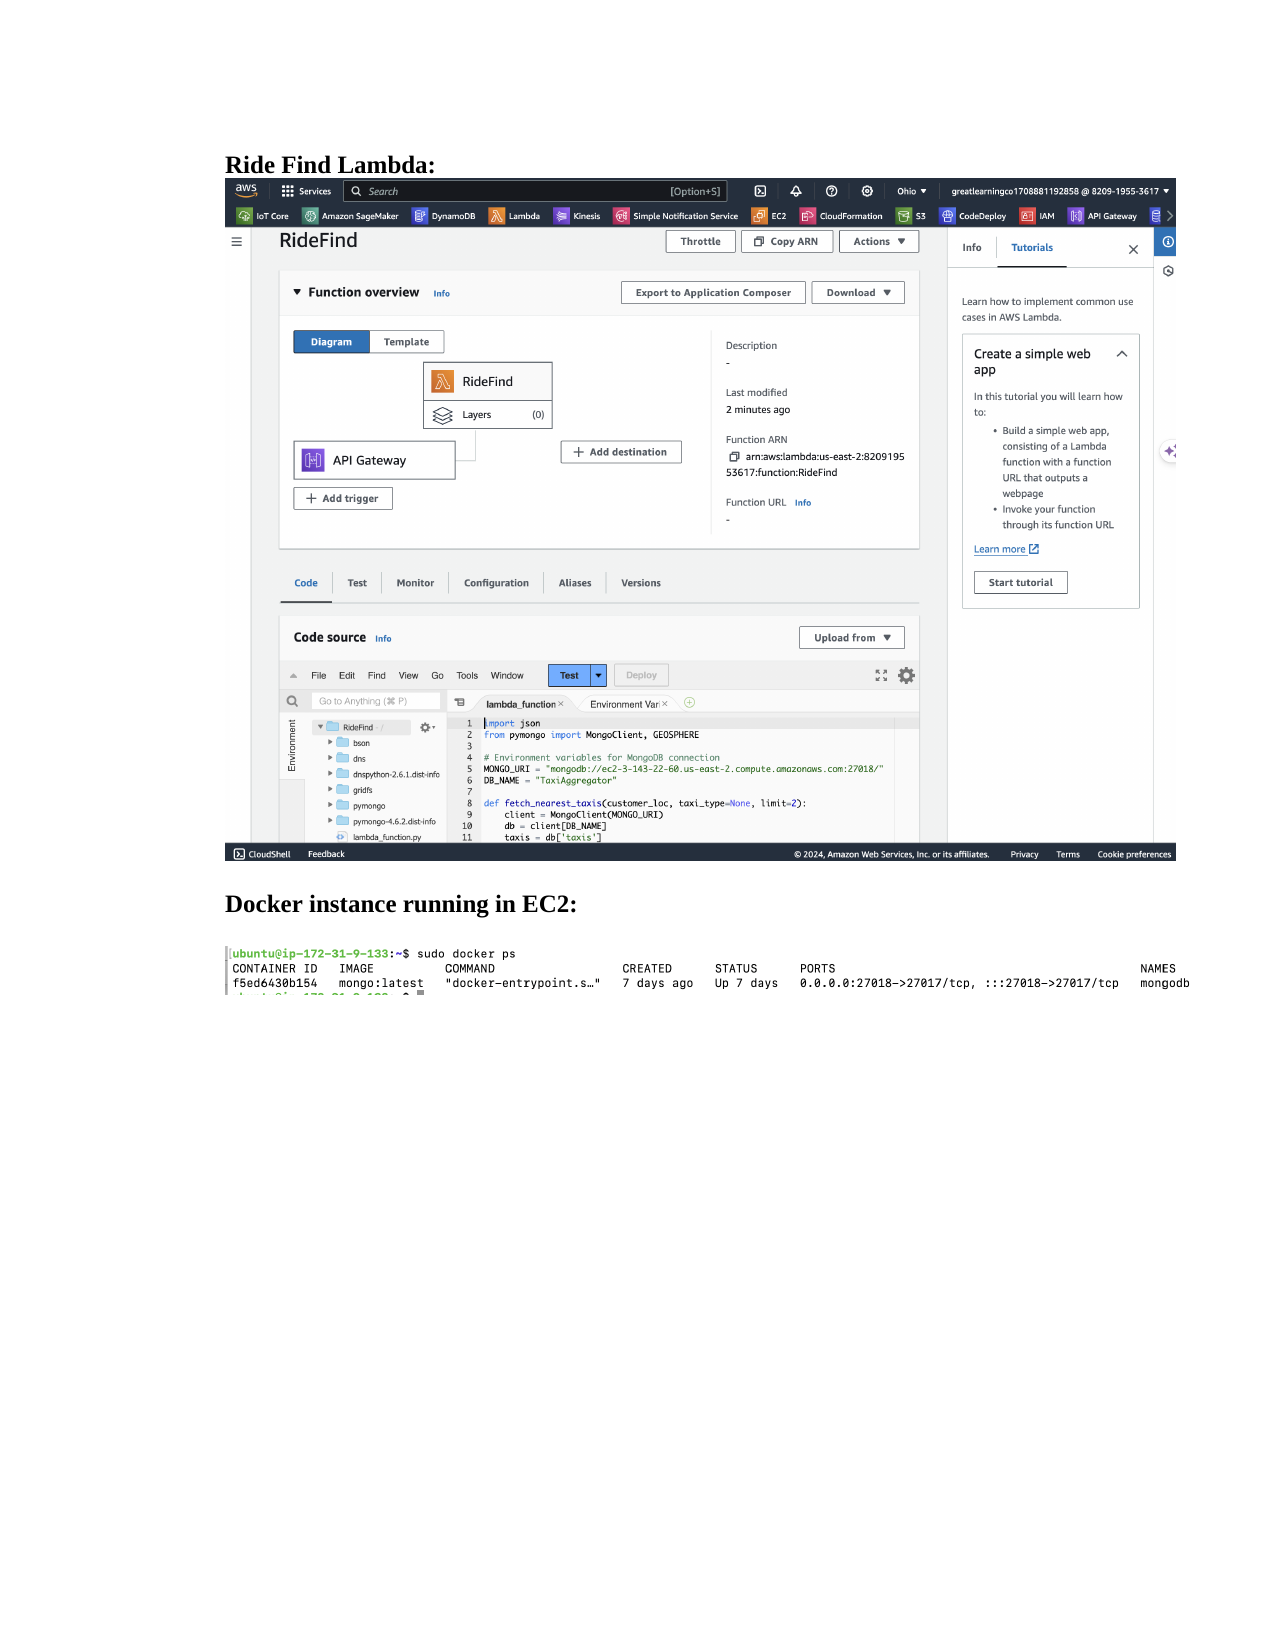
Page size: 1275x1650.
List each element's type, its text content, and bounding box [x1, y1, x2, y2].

list Docker instance running in EC2: [225, 889, 1125, 918]
list Ride Find Lambda: [225, 150, 1125, 178]
picture [225, 178, 1176, 861]
picture [225, 946, 1200, 995]
